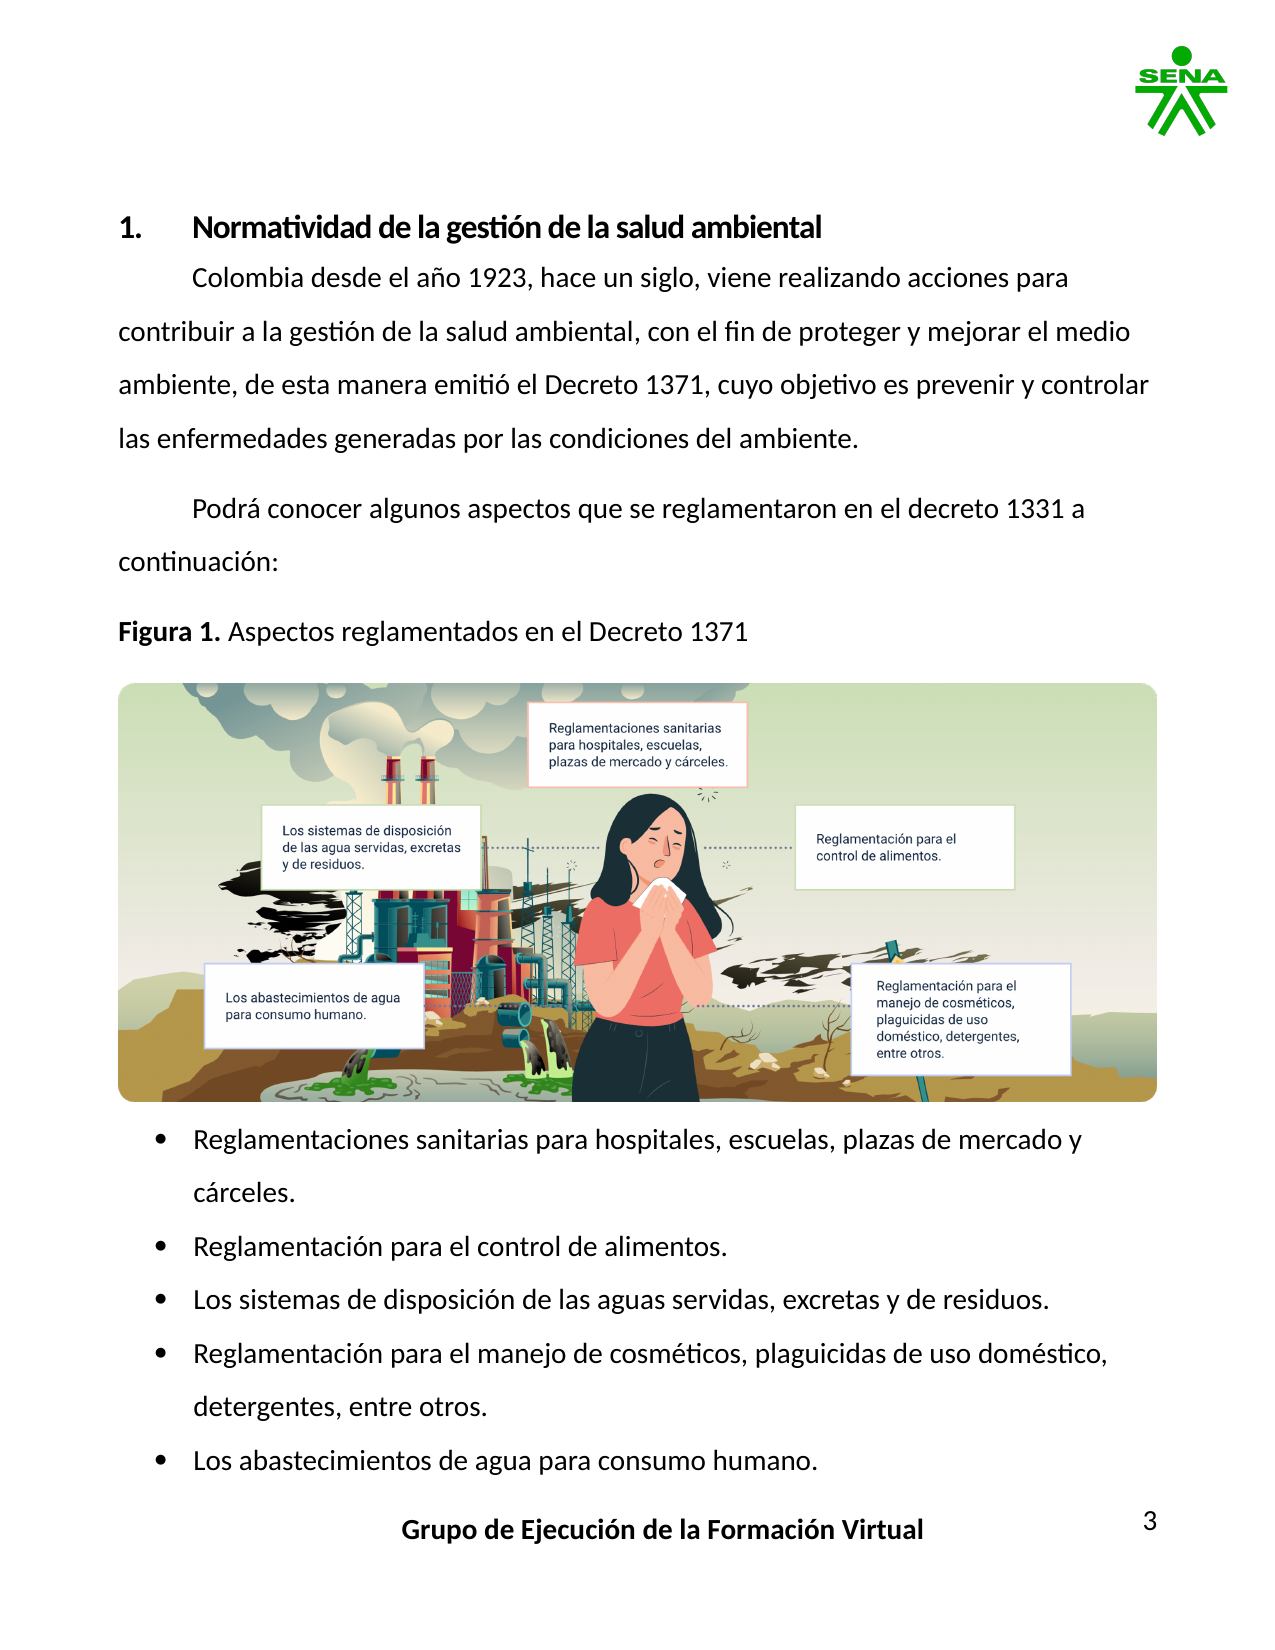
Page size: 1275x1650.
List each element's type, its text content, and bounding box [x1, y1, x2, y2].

list Reglamentación para el manejo de cosméticos, plaguicidas de uso doméstico, detergentes, entre otros. [156, 1335, 1157, 1424]
text Podrá conocer algunos aspectos que se reglamentaron en el decreto 1331 a continuación: [118, 490, 1157, 579]
list Los abastecimientos de agua para consumo humano. [156, 1442, 1157, 1477]
text Figura 1. Aspectos reglamentados en el Decreto 1371 [118, 613, 1157, 649]
list Reglamentación para el control de alimentos. [156, 1228, 1157, 1264]
list Reglamentaciones sanitarias para hospitales, escuelas, plazas de mercado y cárceles. [156, 1121, 1157, 1210]
subtitle Normatividad de la gestión de la salud ambiental [118, 206, 1157, 247]
list Los sistemas de disposición de las aguas servidas, excretas y de residuos. [156, 1281, 1157, 1317]
picture [118, 683, 1157, 1102]
picture [1135, 46, 1228, 136]
text Colombia desde el año 1923, hace un siglo, viene realizando acciones para contribuir a la gestión de la salud ambiental, con el fin de proteger y mejorar el medio ambiente, de esta manera emitió el Decreto 1371, cuyo objetivo es prevenir y controlar las enfermedades generadas por las condiciones del ambiente. [118, 259, 1157, 456]
